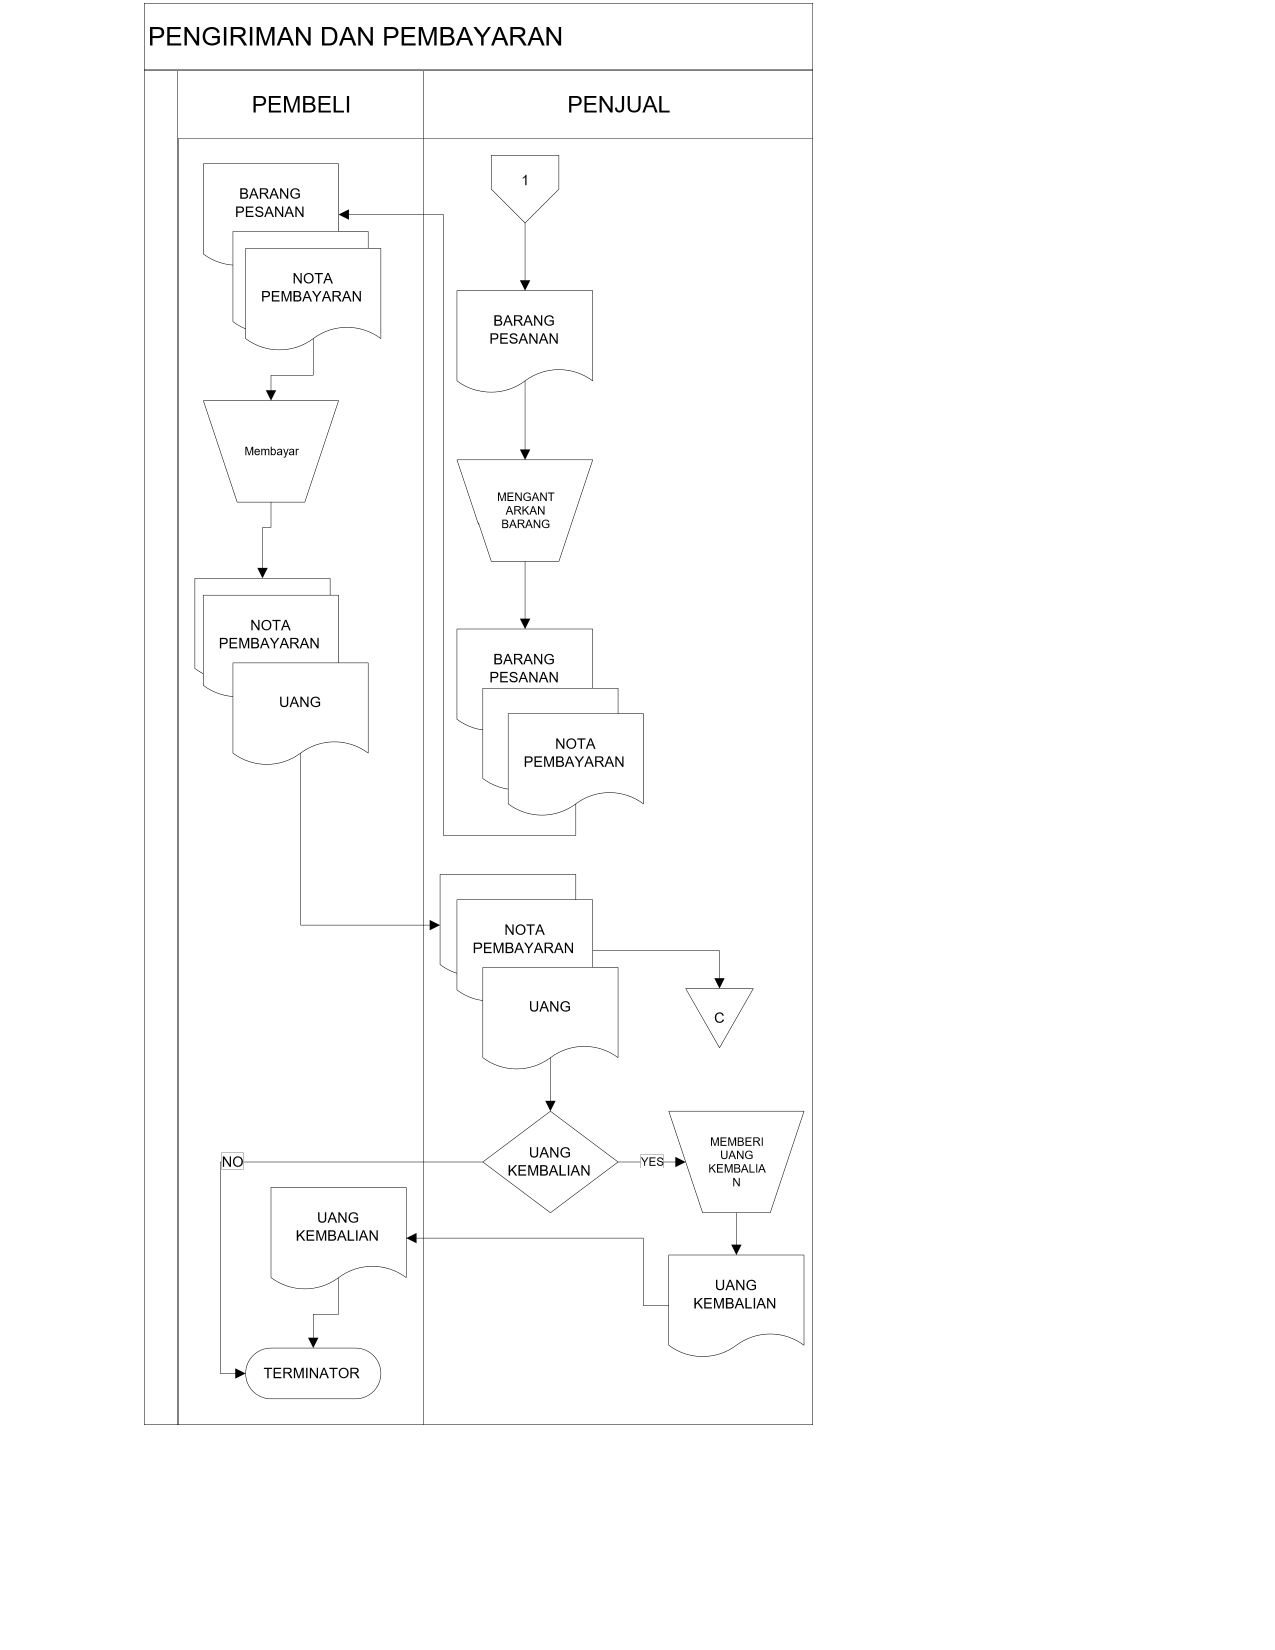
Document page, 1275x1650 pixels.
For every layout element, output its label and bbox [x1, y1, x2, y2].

picture [143, 2, 813, 1425]
